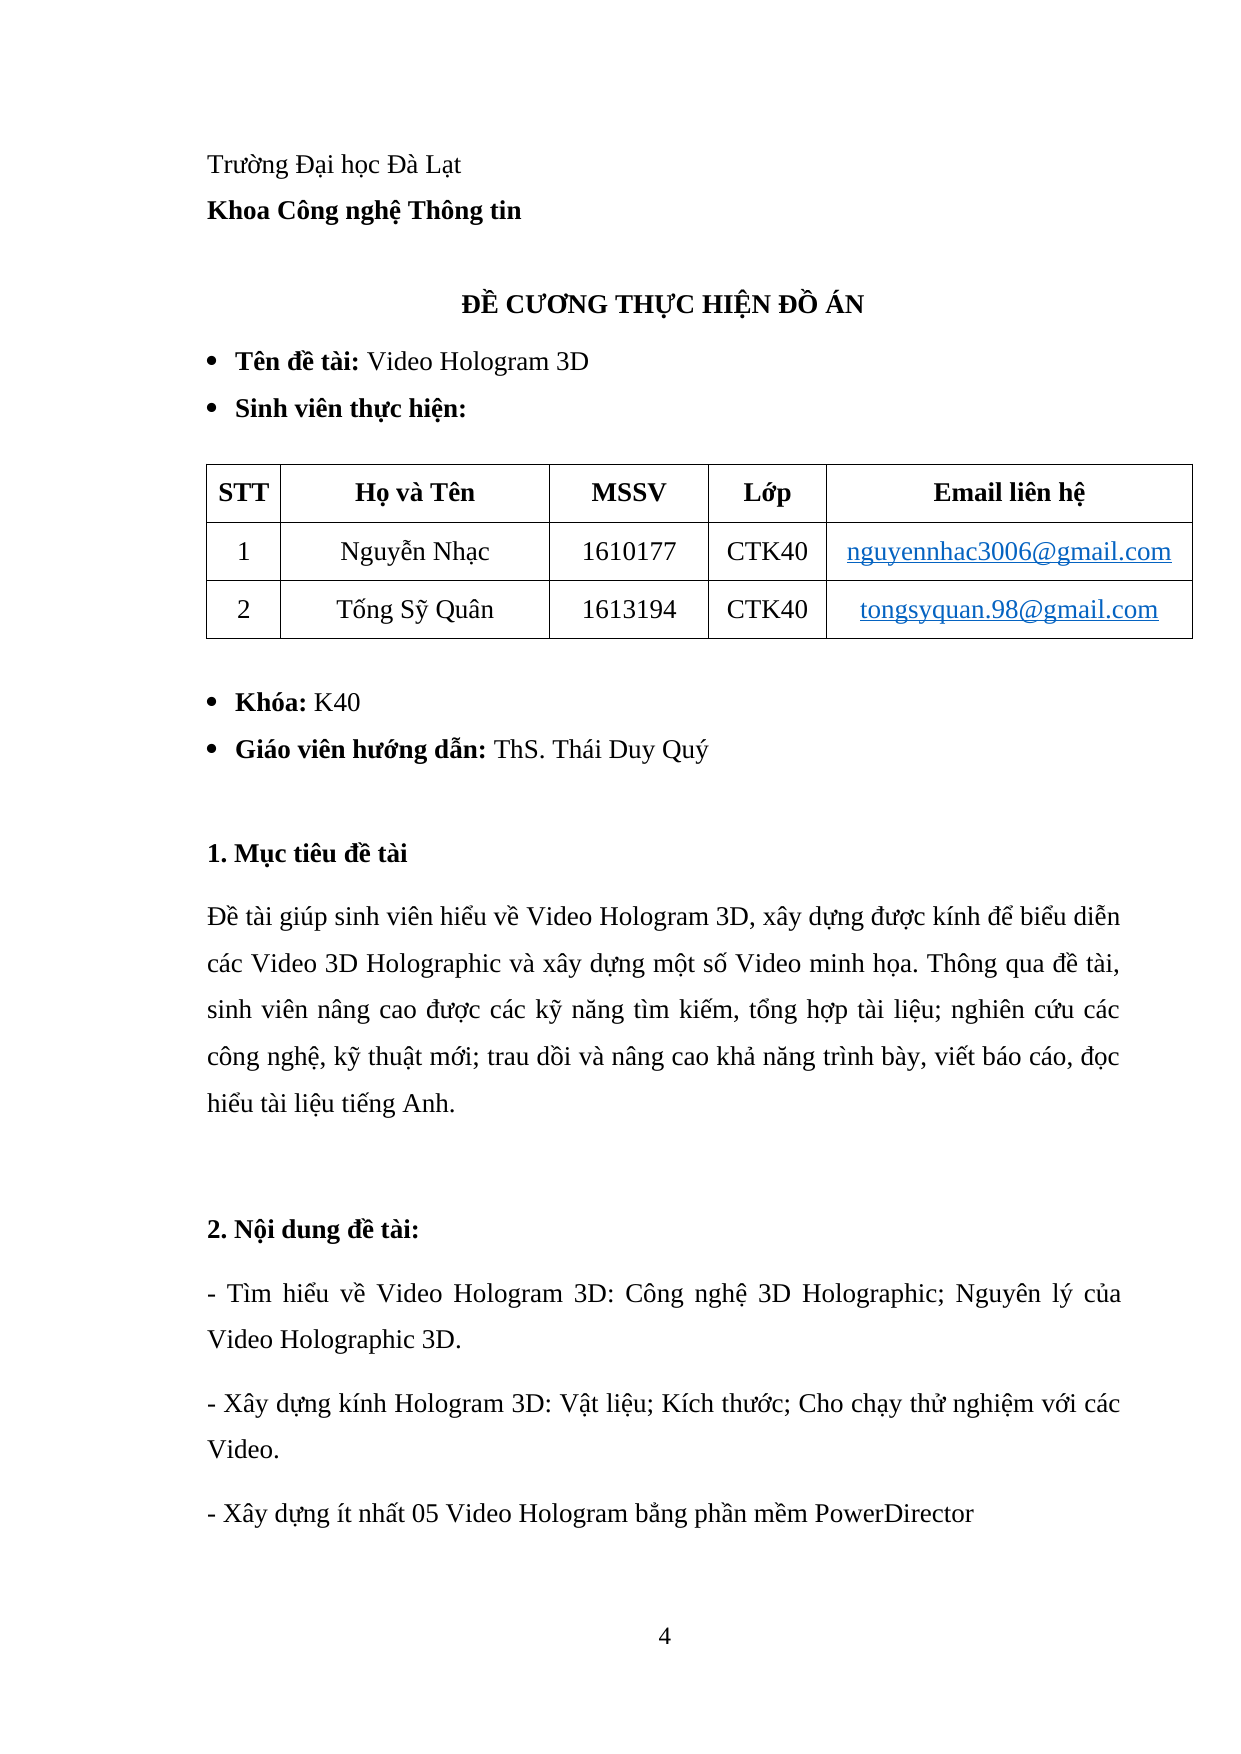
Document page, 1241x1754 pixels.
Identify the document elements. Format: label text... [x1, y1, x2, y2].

table_cell Tống Sỹ Quân [281, 581, 549, 638]
text Trường Đại học Đà Lạt [207, 148, 1122, 179]
table_cell Nguyễn Nhạc [281, 523, 549, 580]
text 1. Mục tiêu đề tài [207, 837, 1122, 868]
table_cell CTK40 [709, 523, 826, 580]
table_cell 1610177 [550, 523, 708, 580]
table_cell 1 [207, 523, 280, 580]
text 2. Nội dung đề tài: [207, 1213, 1122, 1244]
table_header Email liên hệ [827, 465, 1192, 522]
text - Xây dựng ít nhất 05 Video Hologram bẳng phần mềm PowerDirector [207, 1497, 1122, 1528]
list Sinh viên thực hiện: [207, 392, 1122, 423]
table_header STT [207, 465, 280, 522]
list Khóa: K40 [207, 686, 1122, 717]
table_header Họ và Tên [281, 465, 549, 522]
list Tên đề tài: Video Hologram 3D [207, 345, 1122, 376]
text - Xây dựng kính Hologram 3D: Vật liệu; Kích thước; Cho chạy thử nghiệm với các Video. [207, 1387, 1122, 1464]
table_cell CTK40 [709, 581, 826, 638]
table_cell 2 [207, 581, 280, 638]
table_header Lớp [709, 465, 826, 522]
text ĐỀ CƯƠNG THỰC HIỆN ĐỒ ÁN [461, 288, 1122, 319]
text Khoa Công nghệ Thông tin [207, 194, 1122, 226]
list Giáo viên hướng dẫn: ThS. Thái Duy Quý [207, 733, 1122, 764]
text - Tìm hiểu về Video Hologram 3D: Công nghệ 3D Holographic; Nguyên lý của Video Holographic 3D. [207, 1277, 1122, 1354]
table_cell 1613194 [550, 581, 708, 638]
table_header MSSV [550, 465, 708, 522]
table_cell tongsyquan.98@gmail.com [827, 581, 1192, 638]
table_cell nguyennhac3006@gmail.com [827, 523, 1192, 580]
text Đề tài giúp sinh viên hiểu về Video Hologram 3D, xây dựng được kính để biểu diễn các Video 3D Holographic và xây dựng một số Video minh họa. Thông qua đề tài, sinh viên nâng cao được các kỹ năng tìm kiếm, tổng hợp tài liệu; nghiên cứu các công nghệ, kỹ thuật mới; trau dồi và nâng cao khả năng trình bày, viết báo cáo, đọc hiểu tài liệu tiếng Anh. [207, 900, 1122, 1118]
